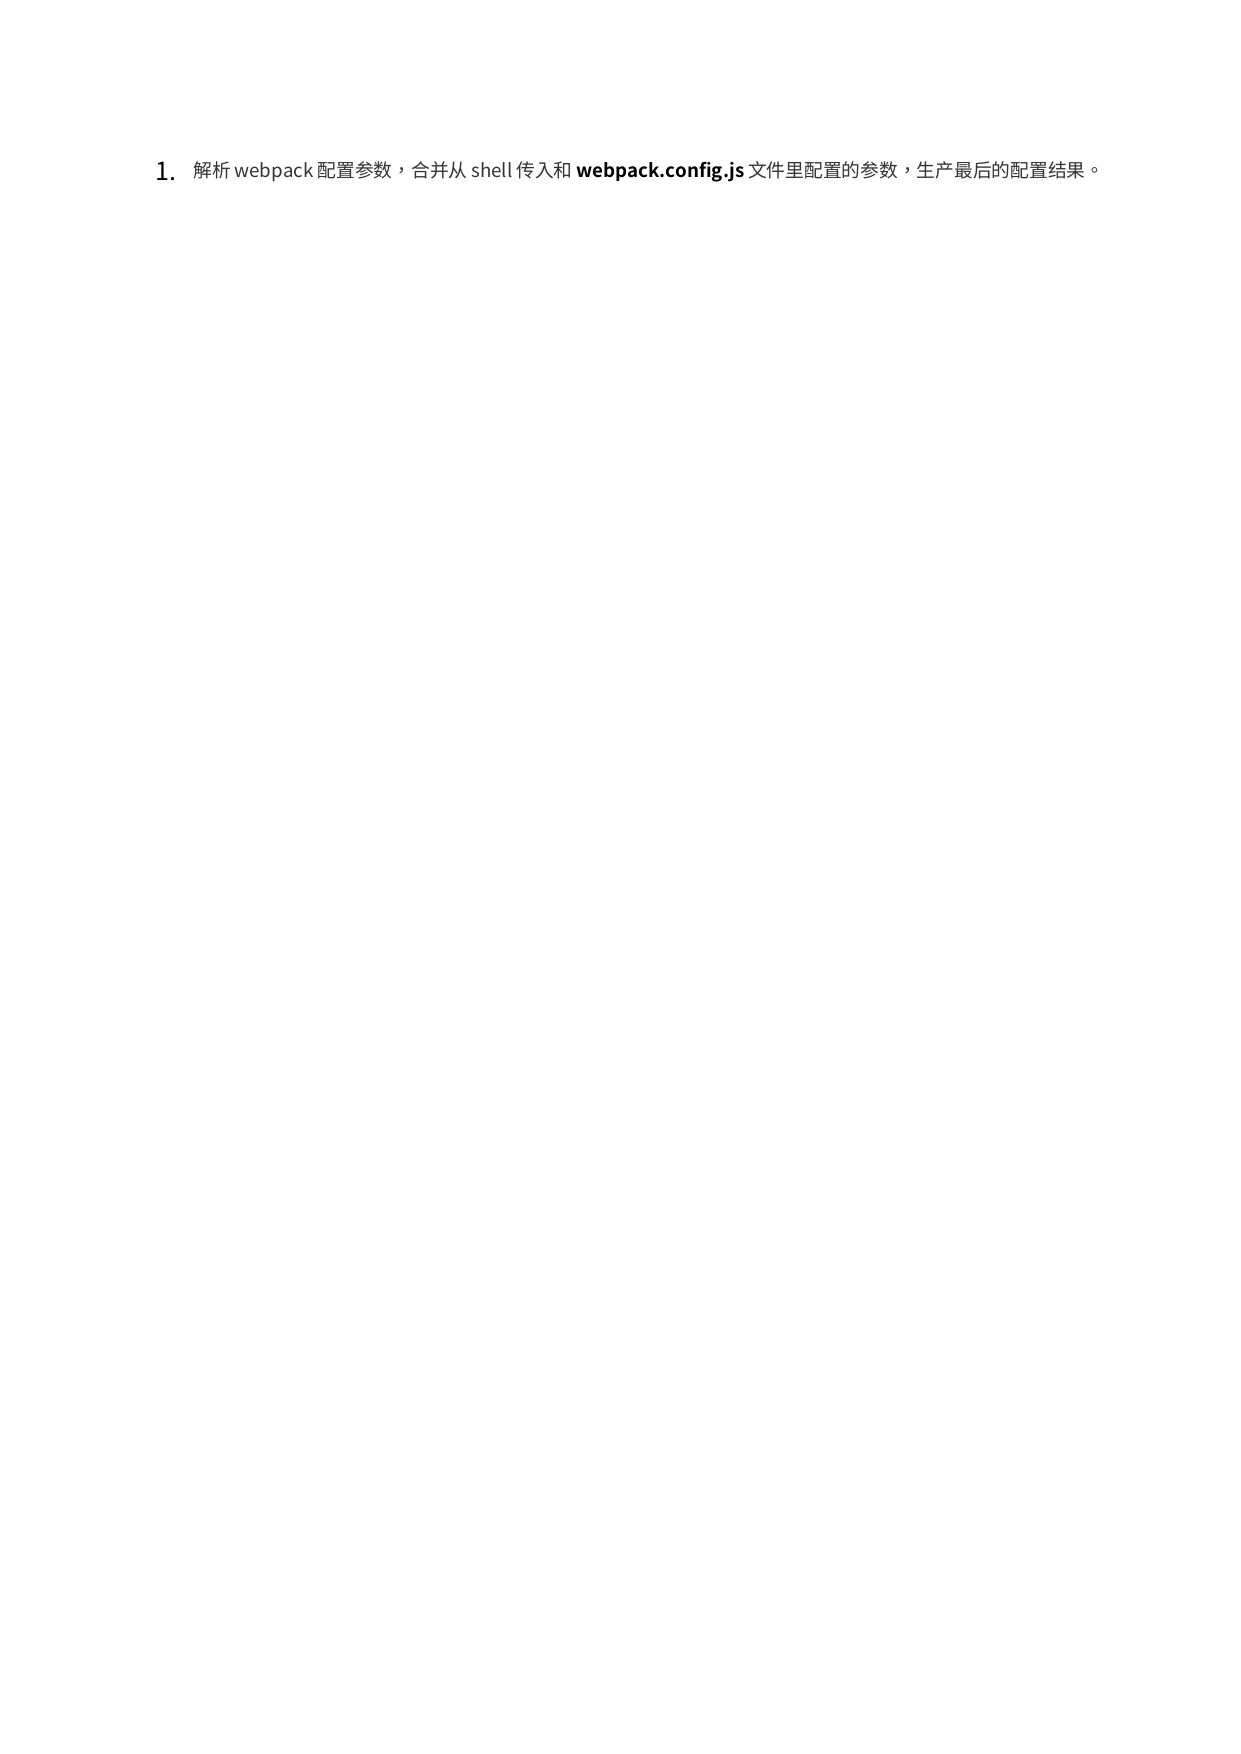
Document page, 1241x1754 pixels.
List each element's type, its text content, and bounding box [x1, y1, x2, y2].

list 解析webpack配置参数，合并从shell传入和webpack.config.js文件里配置的参数，生产最后的配置结果。 [147, 151, 1158, 190]
